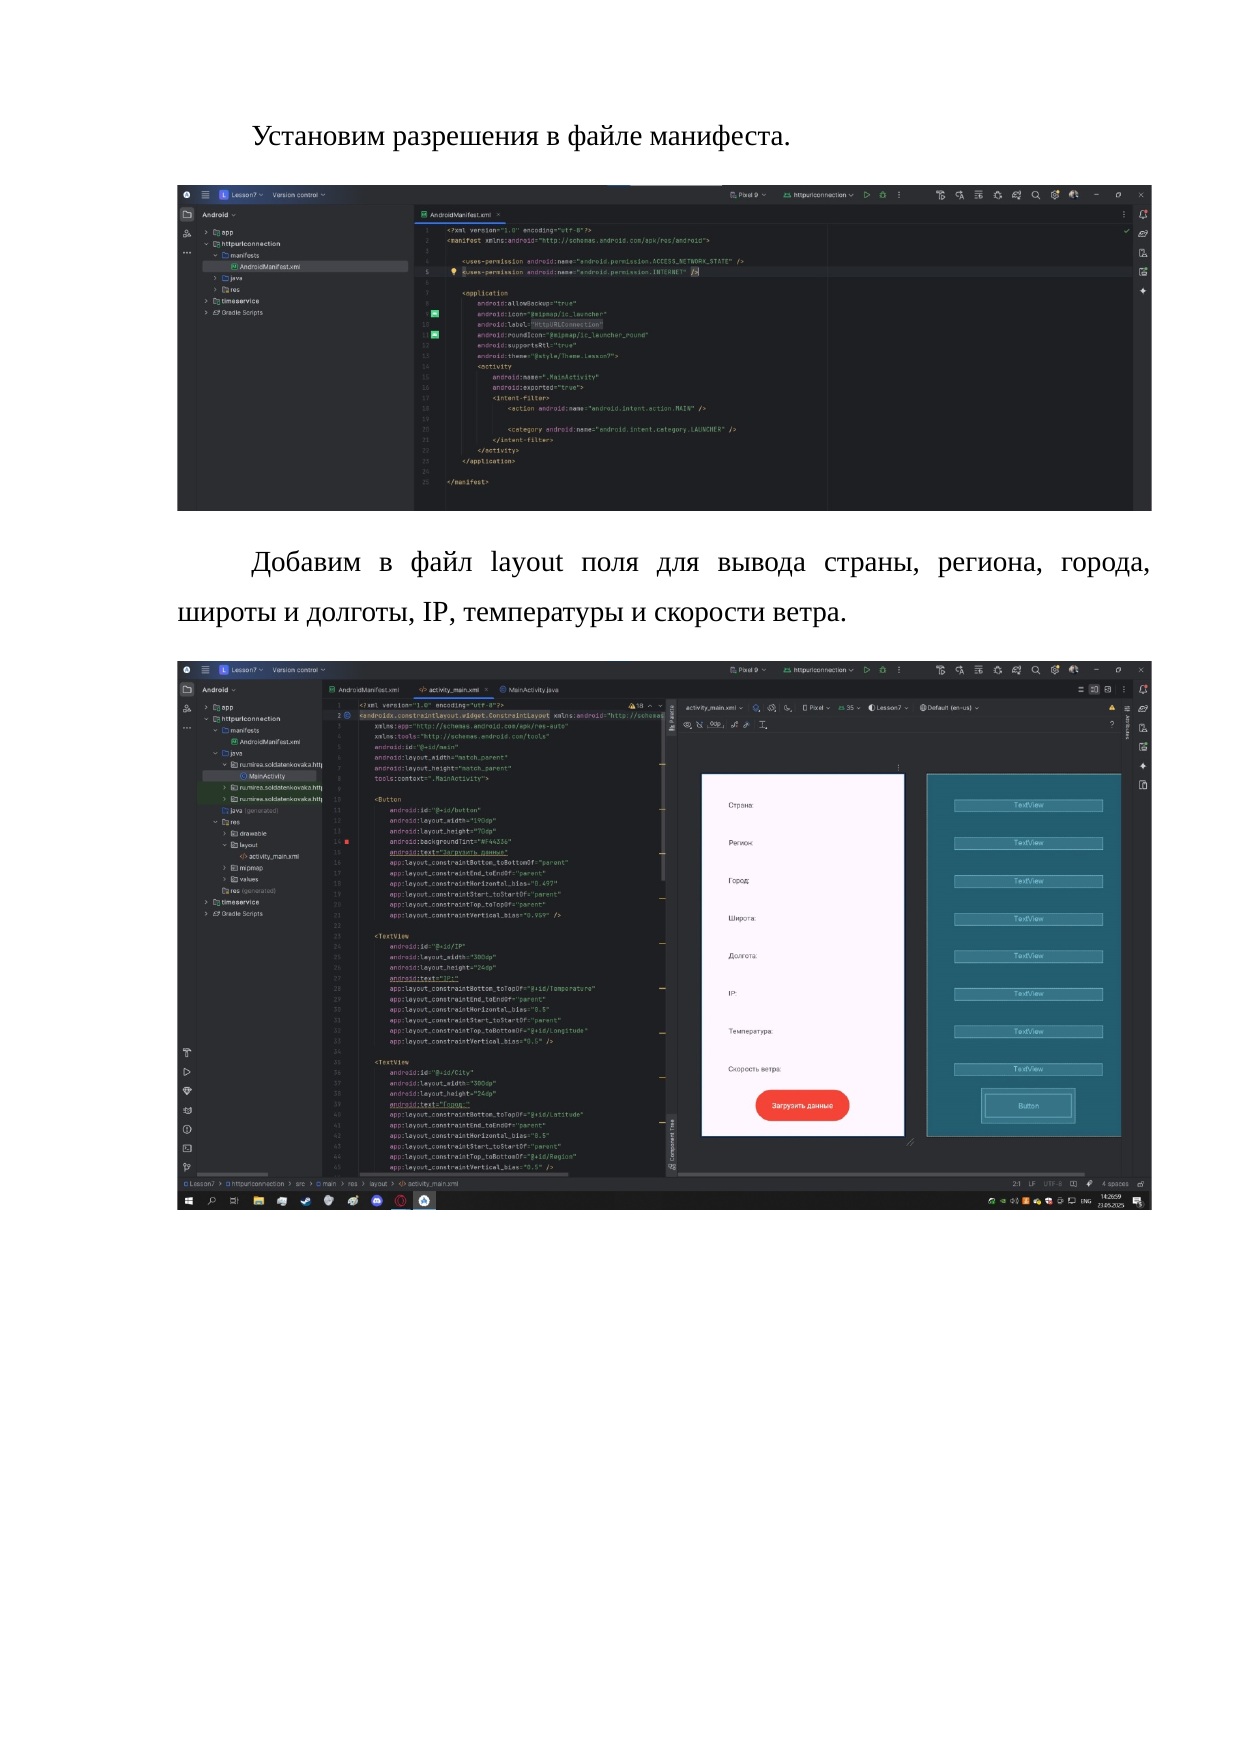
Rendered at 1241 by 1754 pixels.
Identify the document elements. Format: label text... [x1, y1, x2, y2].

text Установим разрешения в файле манифеста. [177, 118, 1152, 152]
picture [177, 661, 1152, 1210]
picture [177, 185, 1152, 511]
text Добавим в файл layout поля для вывода страны, региона, города, широты и долготы, IP, температуры и скорости ветра. [177, 544, 1152, 628]
